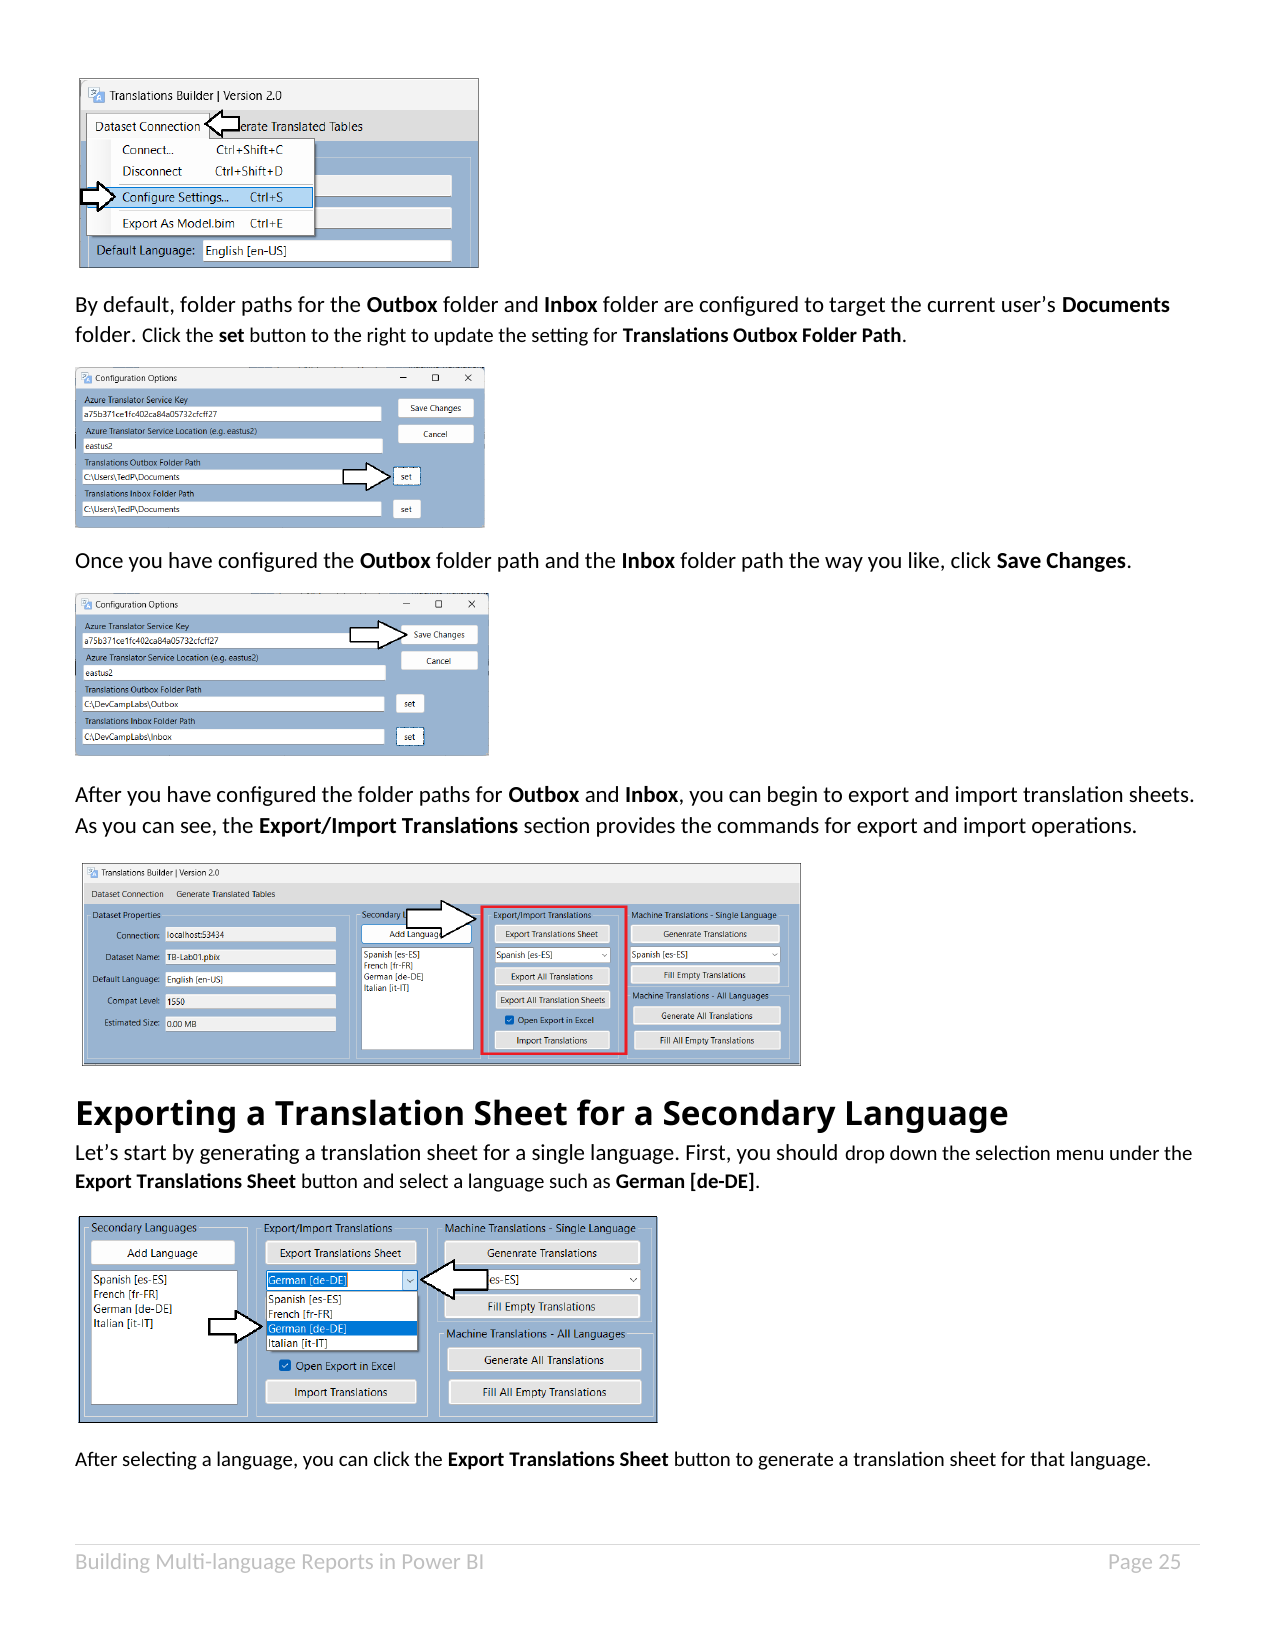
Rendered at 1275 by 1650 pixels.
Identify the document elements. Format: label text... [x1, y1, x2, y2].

picture [75, 593, 494, 762]
subtitle Exporting a Translation Sheet for a Secondary Language [75, 1089, 1200, 1135]
picture [75, 75, 483, 272]
picture [75, 367, 485, 528]
text After selecting a language, you can click the Export Translations Sheet button to generate a translation sheet for that language. [75, 1447, 1200, 1472]
text Once you have configured the Outbox folder path and the Inbox folder path the way you like, click Save Changes. [75, 547, 1200, 575]
picture [75, 1212, 662, 1428]
text By default, folder paths for the Outbox folder and Inbox folder are configured to target the current user’s Documents folder. Click the set button to the right to update the setting for Translations Outbox Folder Path. [75, 290, 1200, 349]
picture [75, 857, 806, 1071]
text After you have configured the folder paths for Outbox and Inbox, you can begin to export and import translation sheets. As you can see, the Export/Import Translations section provides the commands for export and import operations. [75, 781, 1200, 839]
text Let’s start by generating a translation sheet for a single language. First, you should drop down the selection menu under the Export Translations Sheet button and select a language such as German [de-DE]. [75, 1138, 1200, 1194]
